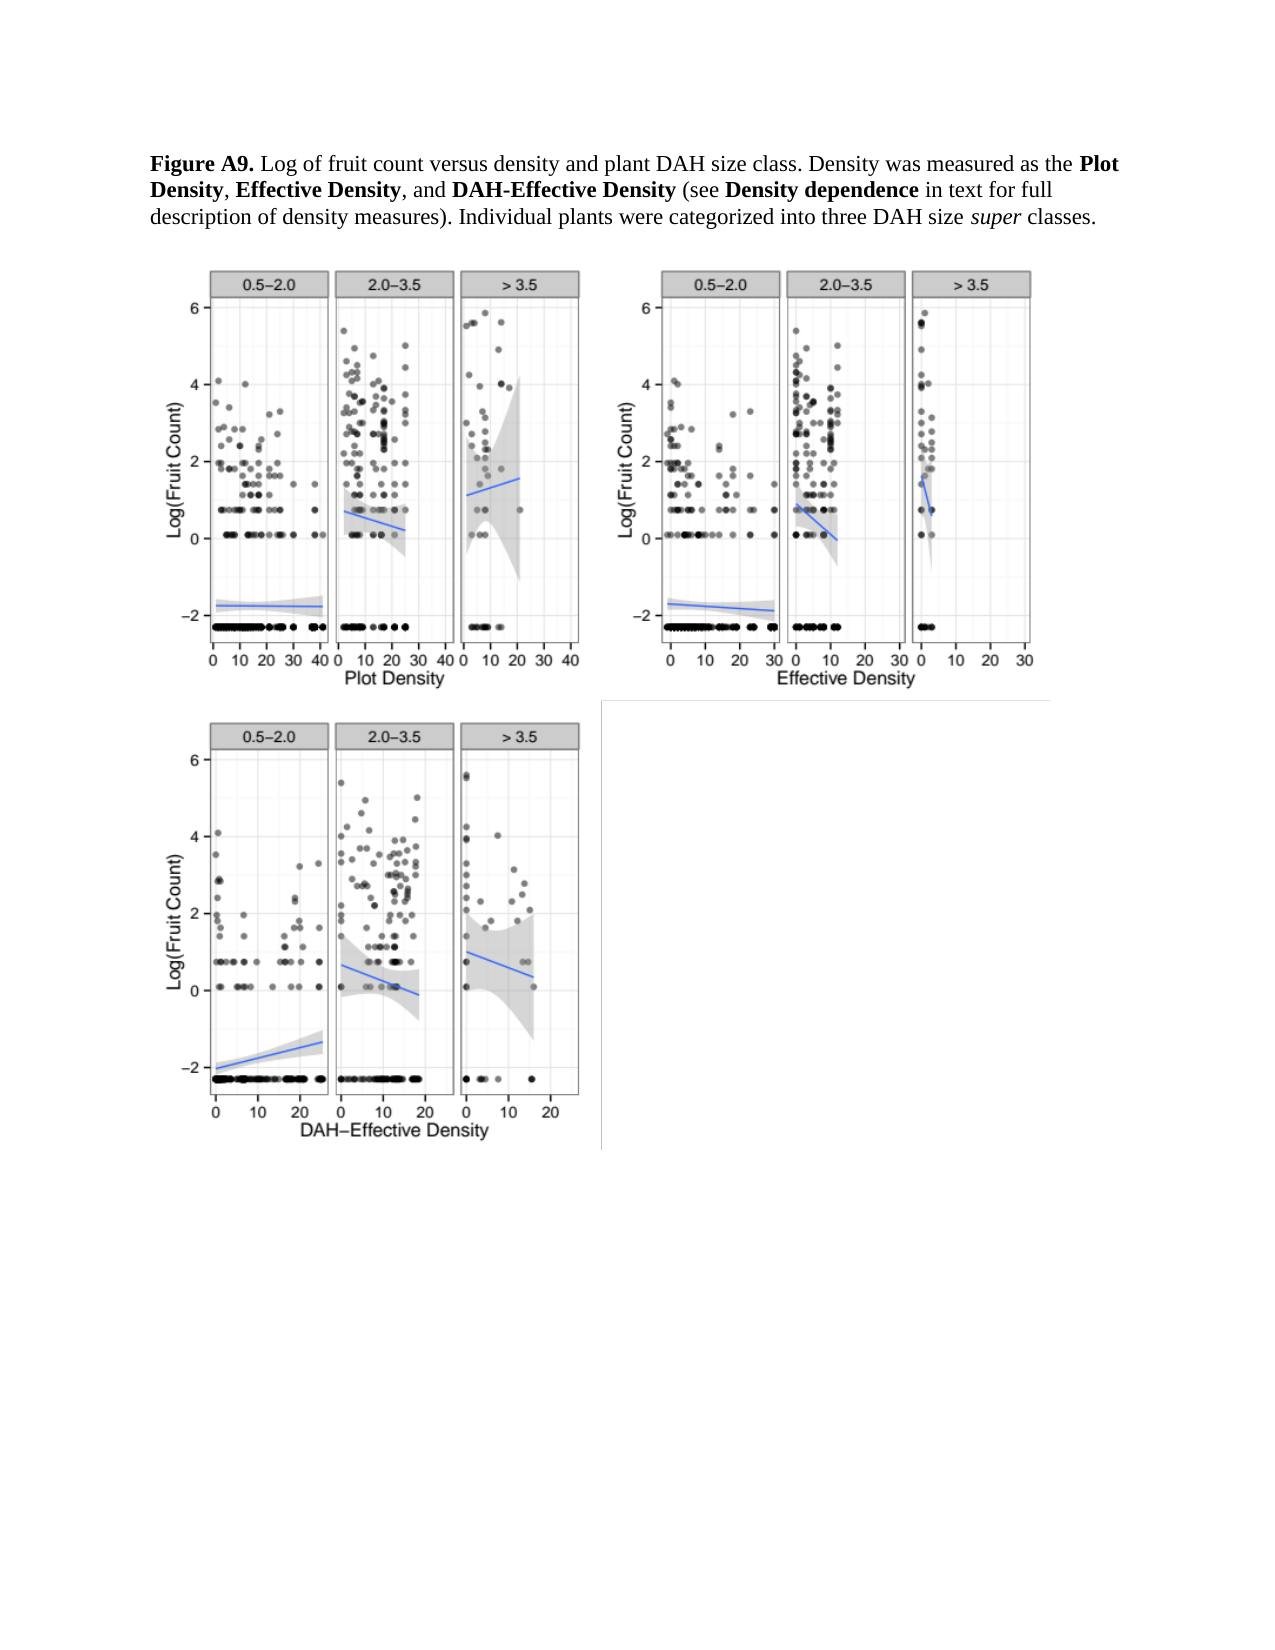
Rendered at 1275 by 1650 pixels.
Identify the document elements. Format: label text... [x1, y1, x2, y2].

text Figure A9. Log of fruit count versus density and plant DAH size class. Density was measured as the Plot Density, Effective Density, and DAH-Effective Density (see Density dependence in text for full description of density measures). Individual plants were categorized into three DAH size super classes. [150, 150, 1125, 229]
